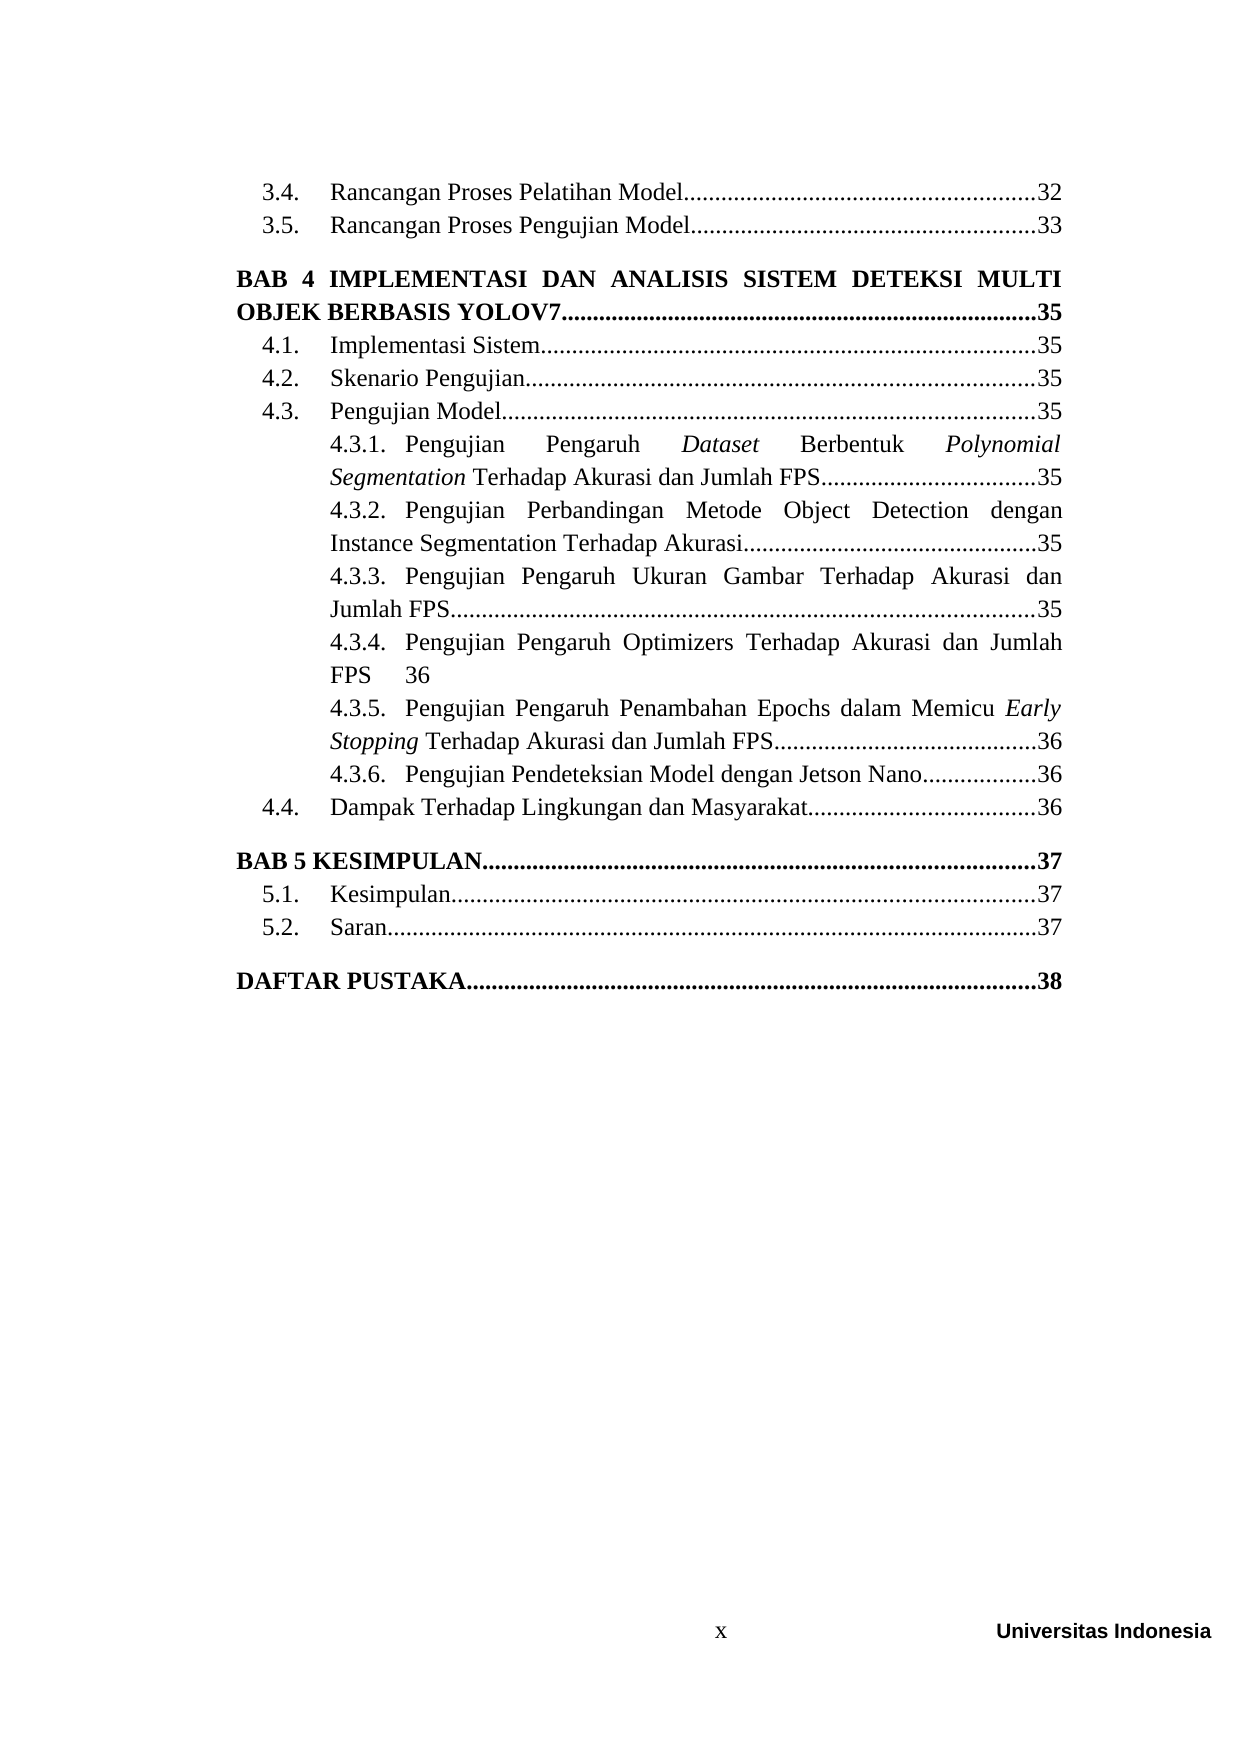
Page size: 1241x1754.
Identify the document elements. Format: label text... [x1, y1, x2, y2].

text 4.3.6. Pengujian Pendeteksian Model dengan Jetson Nano 36 [330, 759, 1063, 788]
text 3.4. Rancangan Proses Pelatihan Model 32 [262, 177, 1063, 206]
text 4.3.5. Pengujian Pengaruh Penambahan Epochs dalam Memicu Early Stopping Terhadap Akurasi dan Jumlah FPS 36 [330, 693, 1063, 755]
text 4.3.4. Pengujian Pengaruh Optimizers Terhadap Akurasi dan Jumlah FPS 36 [330, 627, 1063, 689]
text 4.3.1. Pengujian Pengaruh Dataset Berbentuk Polynomial Segmentation Terhadap Akurasi dan Jumlah FPS 35 [330, 429, 1063, 491]
text 5.2. Saran 37 [262, 912, 1063, 941]
text 4.1. Implementasi Sistem 35 [262, 330, 1063, 359]
text BAB 4 IMPLEMENTASI DAN ANALISIS SISTEM DETEKSI MULTI OBJEK BERBASIS YOLOV7 35 [236, 264, 1063, 326]
text 5.1. Kesimpulan 37 [262, 879, 1063, 908]
text 4.2. Skenario Pengujian 35 [262, 363, 1063, 392]
text 4.3.2. Pengujian Perbandingan Metode Object Detection dengan Instance Segmentation Terhadap Akurasi 35 [330, 495, 1063, 557]
text DAFTAR PUSTAKA 38 [236, 966, 1063, 995]
text 4.3.3. Pengujian Pengaruh Ukuran Gambar Terhadap Akurasi dan Jumlah FPS 35 [330, 561, 1063, 623]
text 4.3. Pengujian Model 35 [262, 396, 1063, 425]
text 3.5. Rancangan Proses Pengujian Model 33 [262, 210, 1063, 239]
text 4.4. Dampak Terhadap Lingkungan dan Masyarakat 36 [262, 792, 1063, 821]
text BAB 5 KESIMPULAN 37 [236, 846, 1063, 875]
